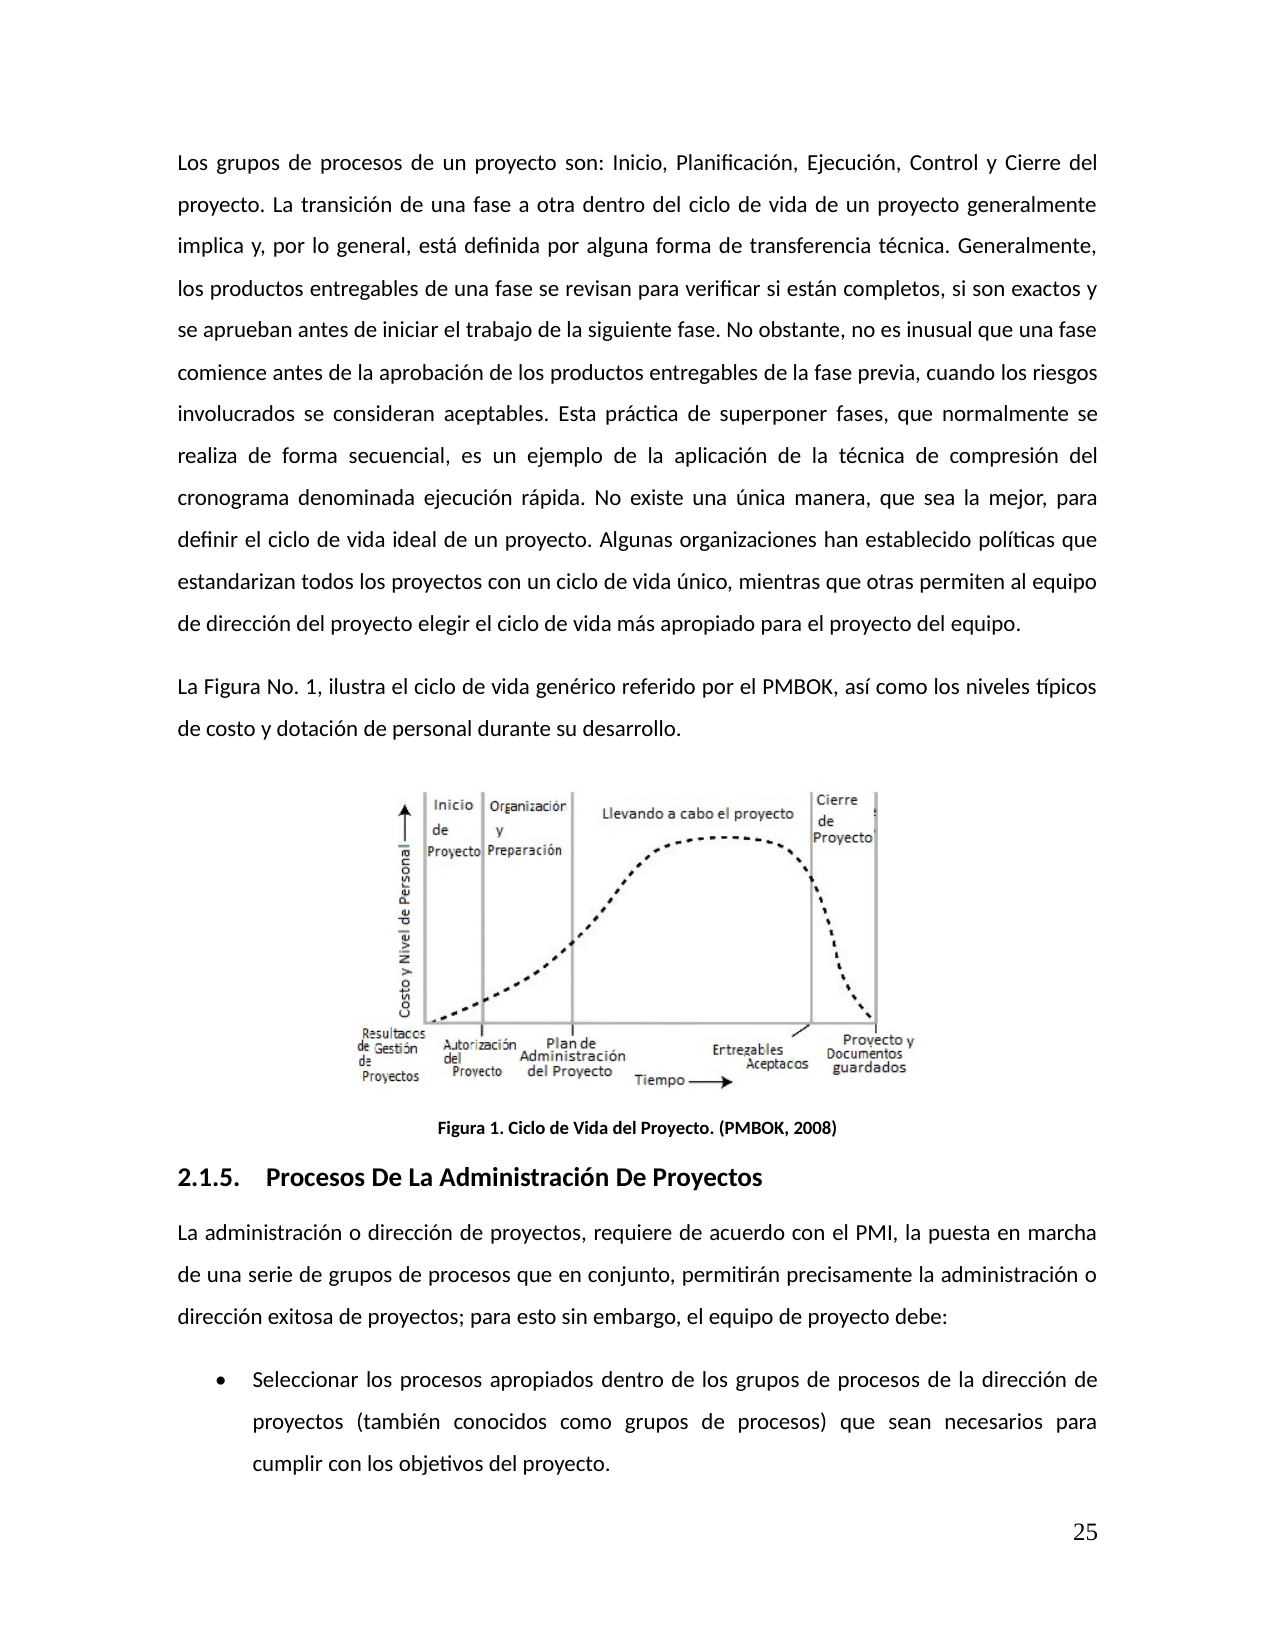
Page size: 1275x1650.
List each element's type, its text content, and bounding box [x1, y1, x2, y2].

text La administración o dirección de proyectos, requiere de acuerdo con el PMI, la puesta en marcha de una serie de grupos de procesos que en conjunto, permitirán precisamente la administración o dirección exitosa de proyectos; para esto sin embargo, el equipo de proyecto debe: [177, 1218, 1098, 1330]
subtitle Procesos De La Administración De Proyectos [177, 1160, 1098, 1193]
text La Figura No. 1, ilustra el ciclo de vida genérico referido por el PMBOK, así como los niveles típicos de costo y dotación de personal durante su desarrollo. [177, 672, 1098, 742]
picture [357, 777, 918, 1090]
list Seleccionar los procesos apropiados dentro de los grupos de procesos de la dirección de proyectos (también conocidos como grupos de procesos) que sean necesarios para cumplir con los objetivos del proyecto. [215, 1365, 1098, 1477]
text Figura 1. Ciclo de Vida del Proyecto. (PMBOK, 2008) [177, 1116, 1098, 1139]
text Los grupos de procesos de un proyecto son: Inicio, Planificación, Ejecución, Control y Cierre del proyecto. La transición de una fase a otra dentro del ciclo de vida de un proyecto generalmente implica y, por lo general, está definida por alguna forma de transferencia técnica. Generalmente, los productos entregables de una fase se revisan para verificar si están completos, si son exactos y se aprueban antes de iniciar el trabajo de la siguiente fase. No obstante, no es inusual que una fase comience antes de la aprobación de los productos entregables de la fase previa, cuando los riesgos involucrados se consideran aceptables. Esta práctica de superponer fases, que normalmente se realiza de forma secuencial, es un ejemplo de la aplicación de la técnica de compresión del cronograma denominada ejecución rápida. No existe una única manera, que sea la mejor, para definir el ciclo de vida ideal de un proyecto. Algunas organizaciones han establecido políticas que estandarizan todos los proyectos con un ciclo de vida único, mientras que otras permiten al equipo de dirección del proyecto elegir el ciclo de vida más apropiado para el proyecto del equipo. [177, 148, 1098, 637]
